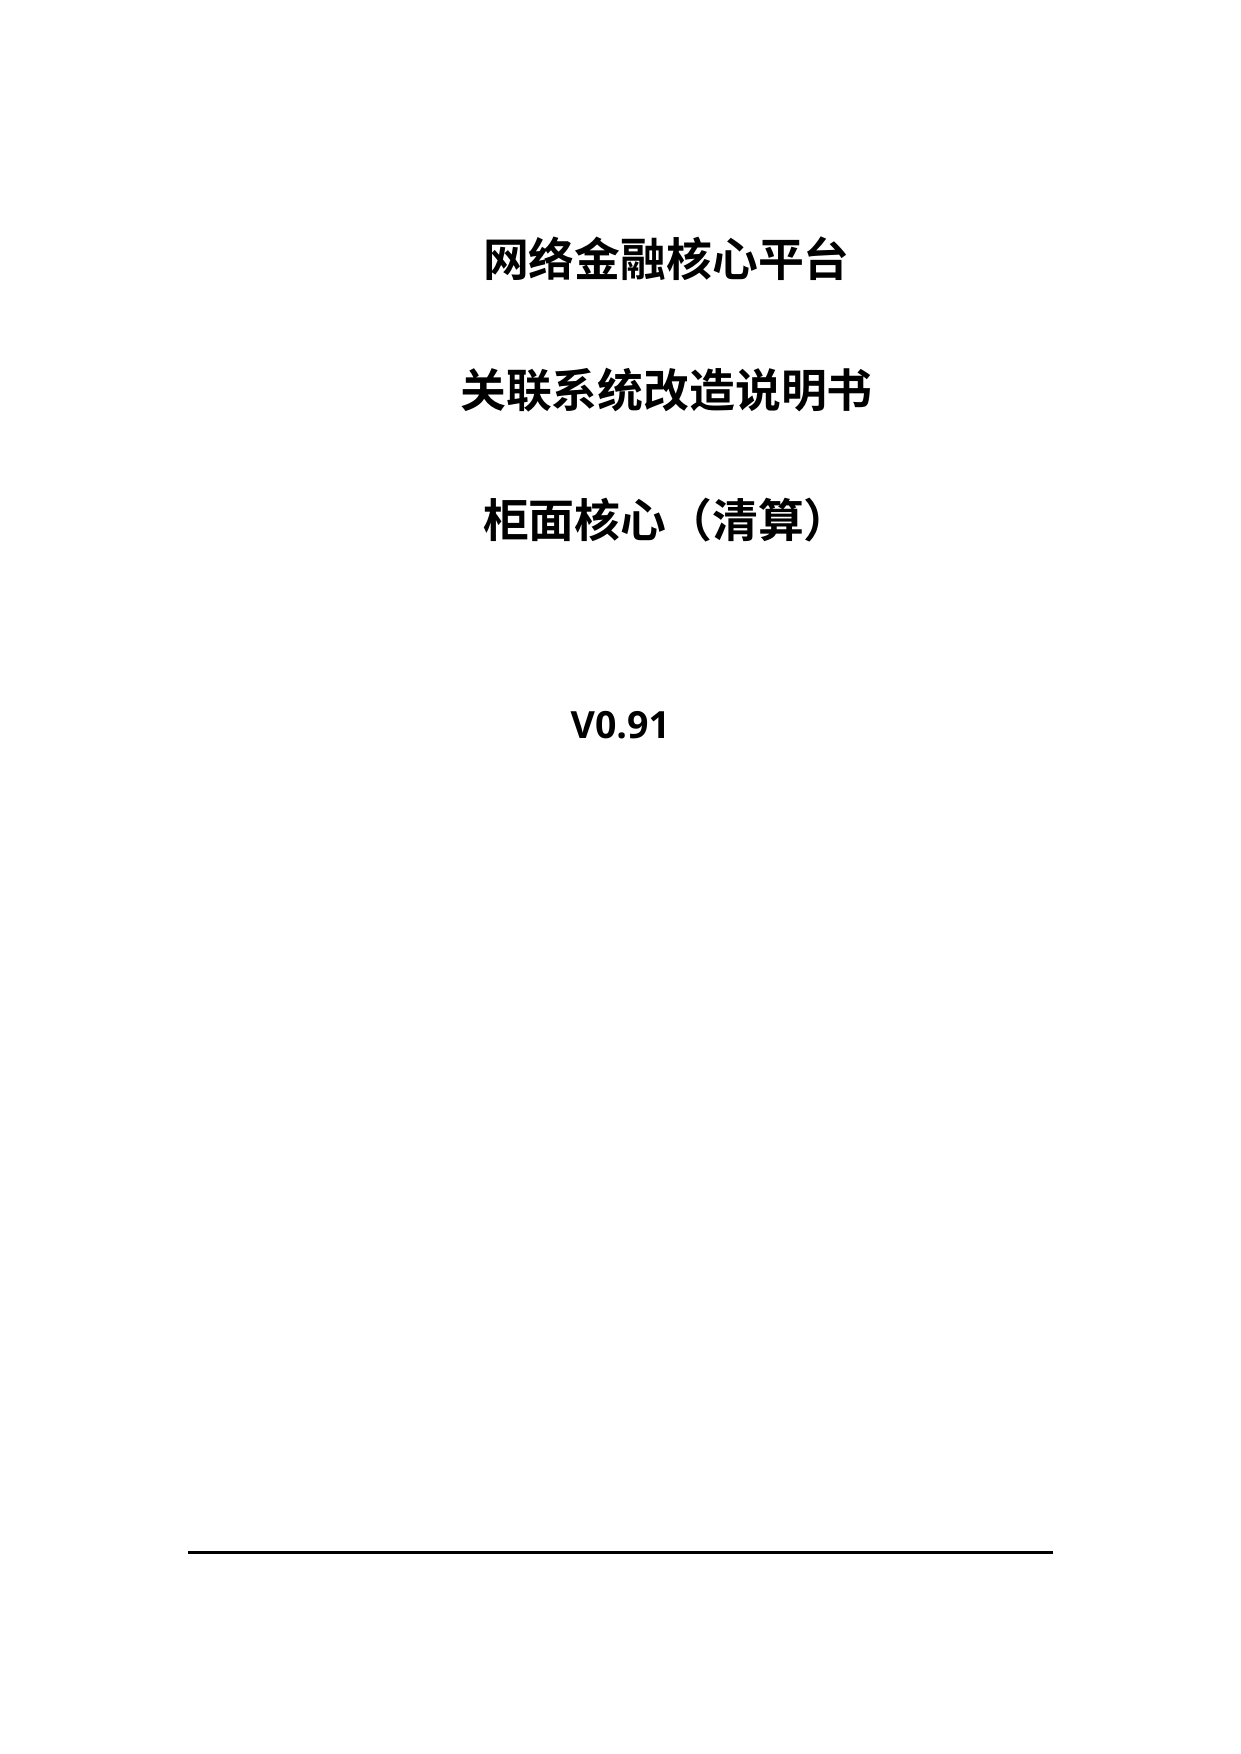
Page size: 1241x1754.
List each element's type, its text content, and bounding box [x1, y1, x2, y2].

text 关联系统改造说明书 [187, 338, 1053, 436]
text V0.91 [187, 691, 1053, 756]
text 柜面核心（清算） [187, 469, 1053, 567]
text 网络金融核心平台 [187, 208, 1053, 305]
